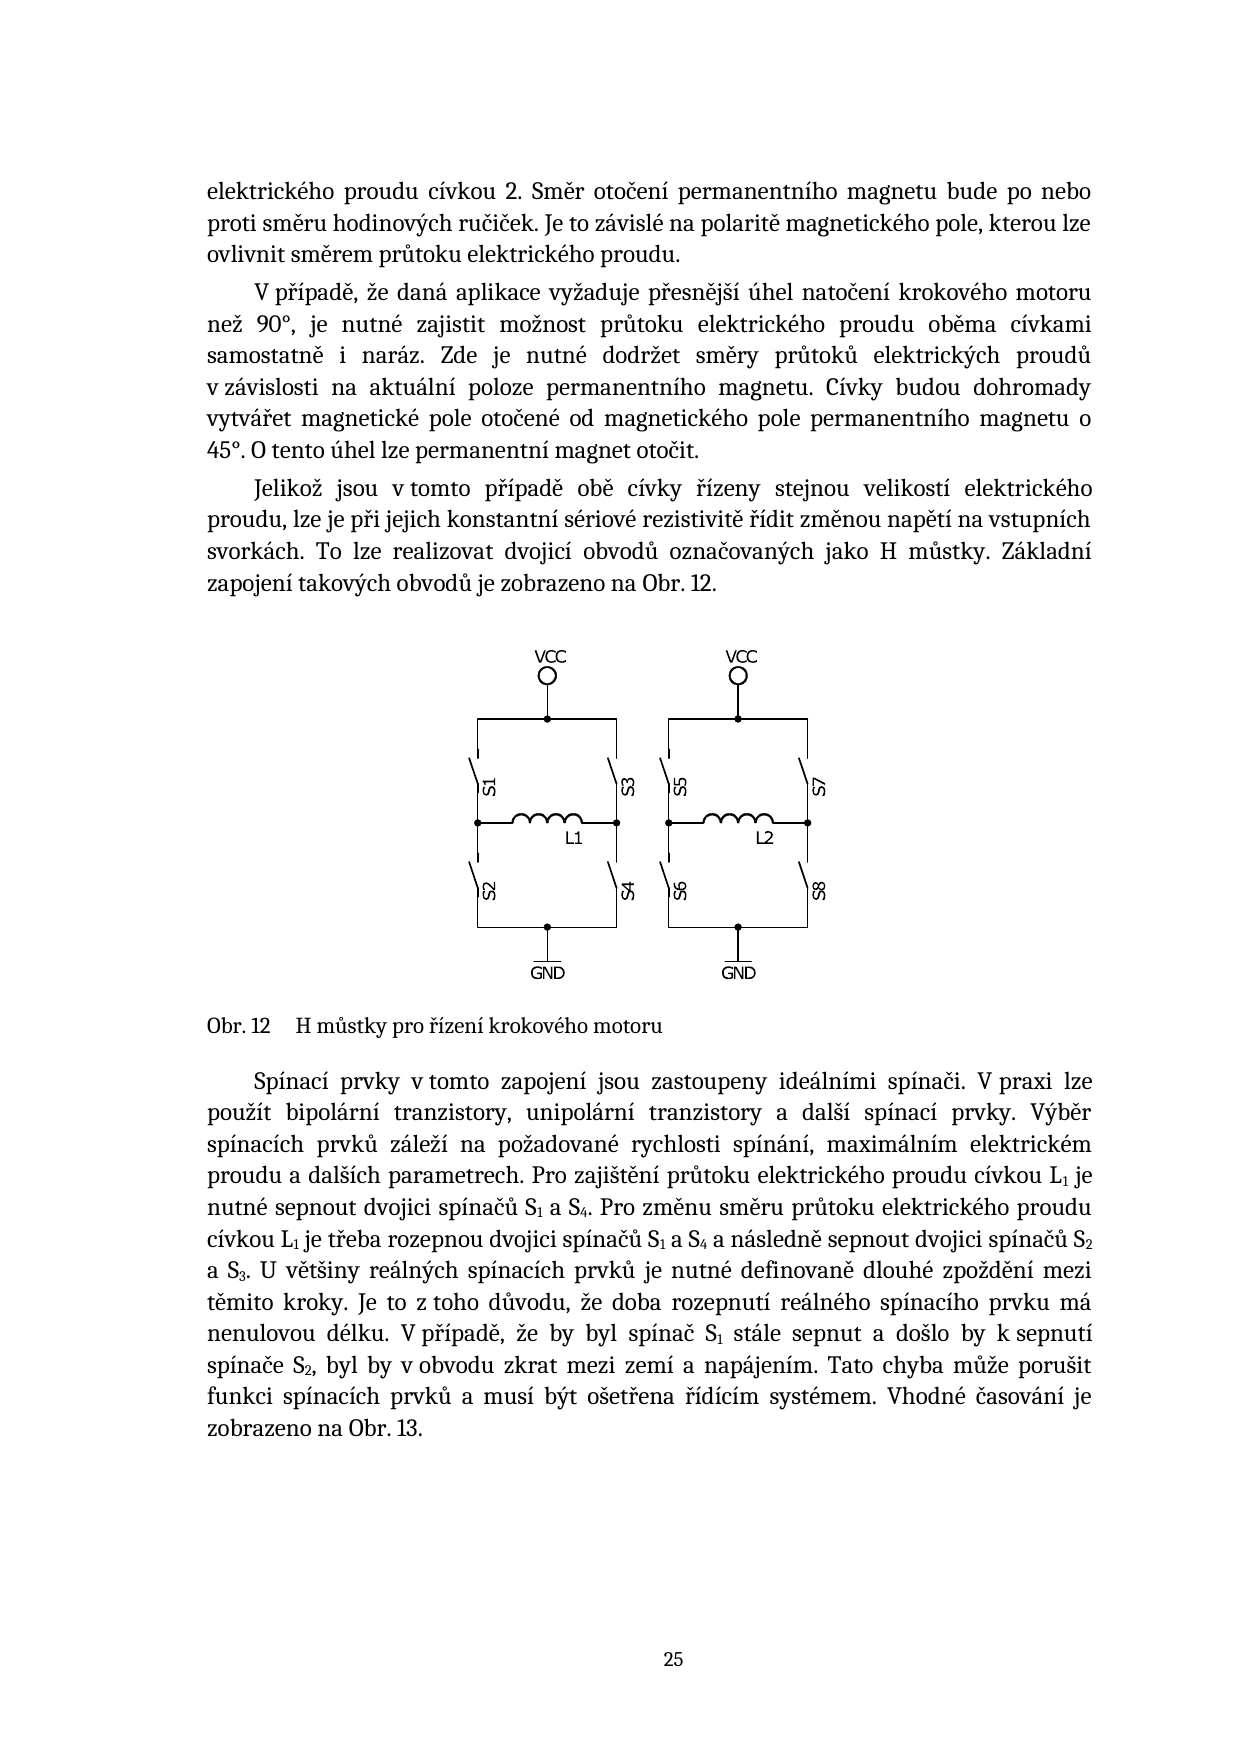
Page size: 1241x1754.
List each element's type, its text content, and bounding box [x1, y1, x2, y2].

text Spínací prvky v tomto zapojení jsou zastoupeny ideálními spínači. V praxi lze použít bipolární tranzistory, unipolární tranzistory a další spínací prvky. Výběr spínacích prvků záleží na požadované rychlosti spínání, maximálním elektrickém proudu a dalších parametrech. Pro zajištění průtoku elektrického proudu cívkou L1 je nutné sepnout dvojici spínačů S1 a S4. Pro změnu směru průtoku elektrického proudu cívkou L1 je třeba rozepnou dvojici spínačů S1 a S4 a následně sepnout dvojici spínačů S2 a S3. U většiny reálných spínacích prvků je nutné definovaně dlouhé zpoždění mezi těmito kroky. Je to z toho důvodu, že doba rozepnutí reálného spínacího prvku má nenulovou délku. V případě, že by byl spínač S1 stále sepnut a došlo by k sepnutí spínače S2, byl by v obvodu zkrat mezi zemí a napájením. Tato chyba může porušit funkci spínacích prvků a musí být ošetřena řídícím systémem. Vhodné časování je zobrazeno na obr. 13. [207, 1067, 1092, 1443]
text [207, 177, 1092, 269]
text V případě, že daná aplikace vyžaduje přesnější úhel natočení krokového motoru než 90°, je nutné zajistit možnost průtoku elektrického proudu oběma cívkami samostatně i naráz. Zde je nutné dodržet směry průtoků elektrických proudů v závislosti na aktuální poloze permanentního magnetu. Cívky budou dohromady vytvářet magnetické pole otočené od magnetického pole permanentního magnetu o 45°. O tento úhel lze permanentní magnet otočit. [207, 278, 1092, 465]
text Jelikož jsou v tomto případě obě cívky řízeny stejnou velikostí elektrického proudu, lze je při jejich konstantní sériové rezistivitě řídit změnou napětí na vstupních svorkách. To lze realizovat dvojicí obvodů označovaných jako H můstky. Základní zapojení takových obvodů je zobrazeno na obr. 12. [207, 474, 1092, 597]
text Obr. 12 H můstky pro řízení krokového motoru [207, 1013, 1092, 1039]
